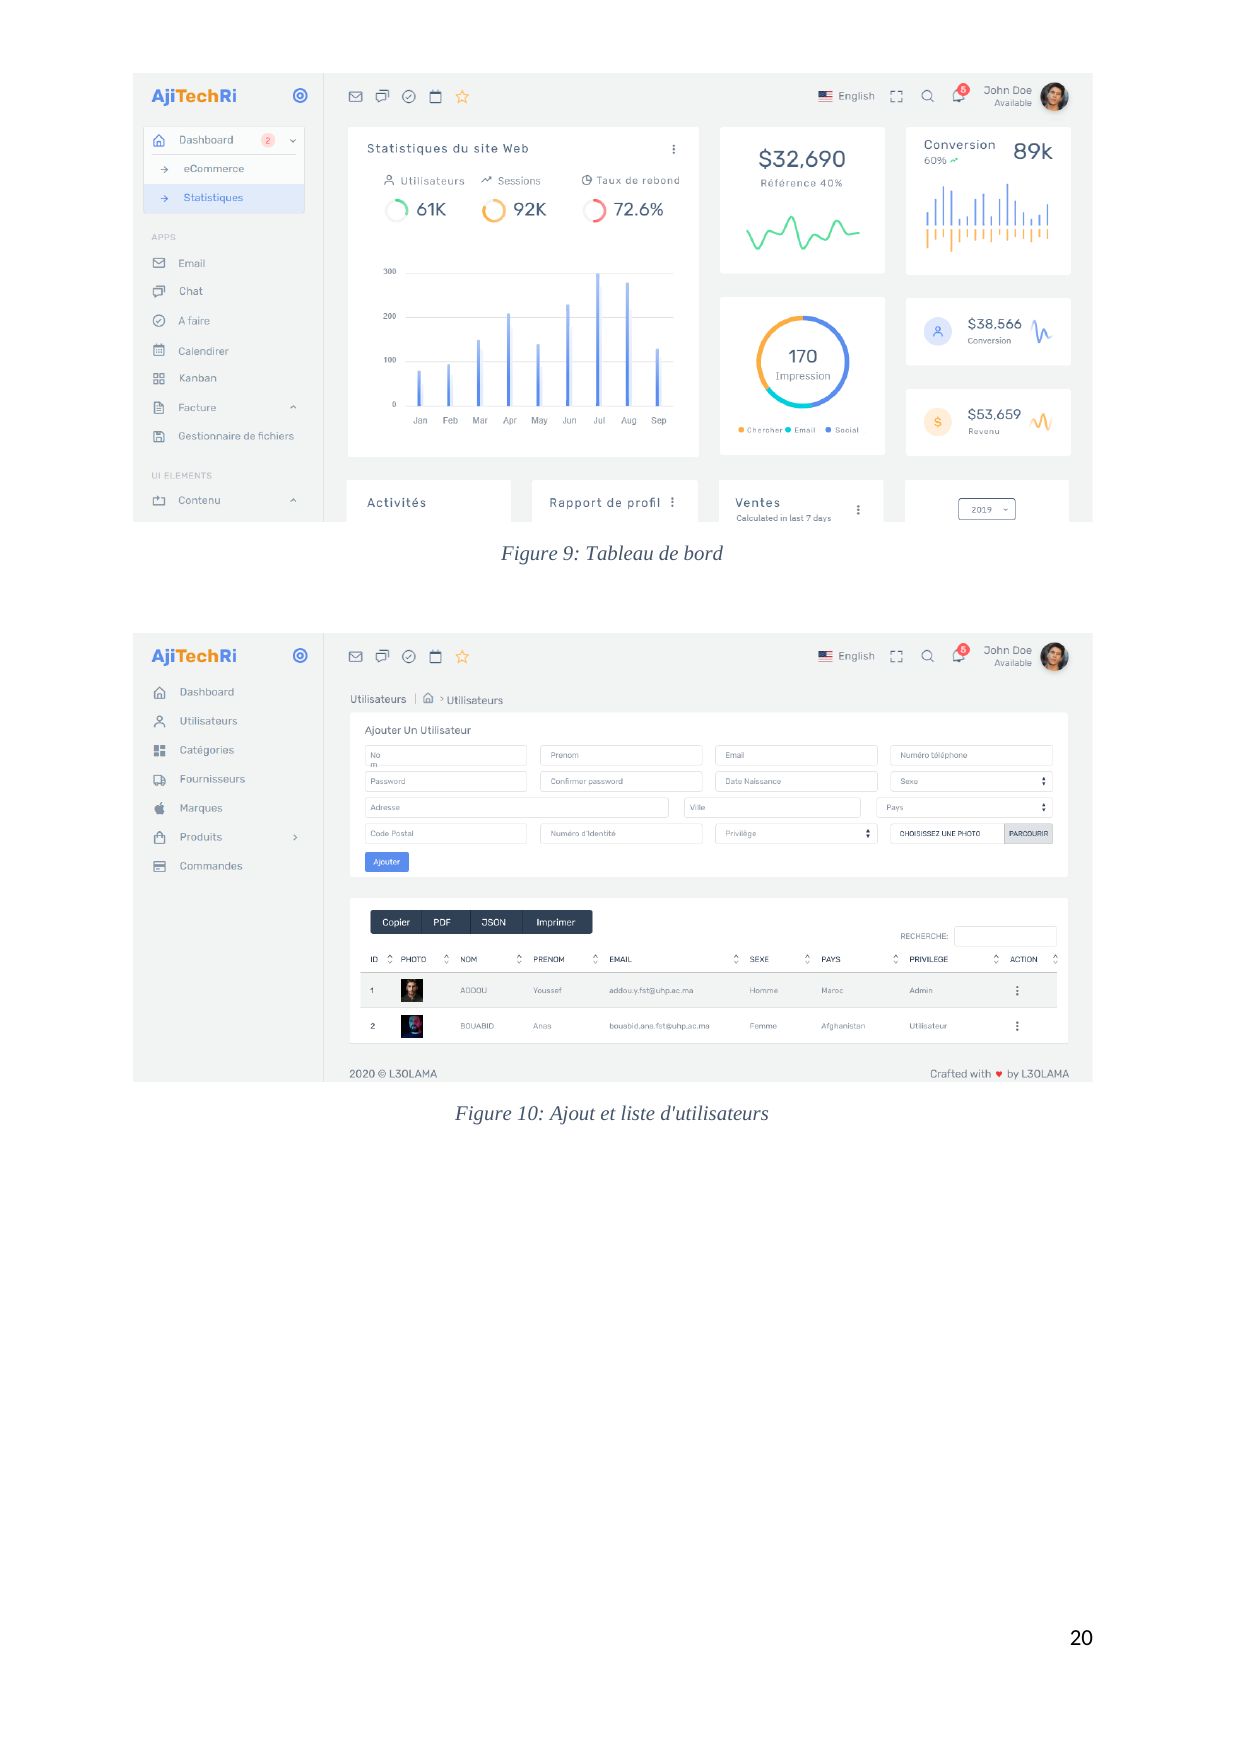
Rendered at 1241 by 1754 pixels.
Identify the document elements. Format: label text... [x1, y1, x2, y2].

text Figure 10: Ajout et liste d'utilisateurs [133, 1100, 1093, 1124]
picture [132, 73, 1093, 522]
picture [132, 633, 1093, 1082]
text Figure 9: Tableau de bord [133, 541, 1093, 565]
